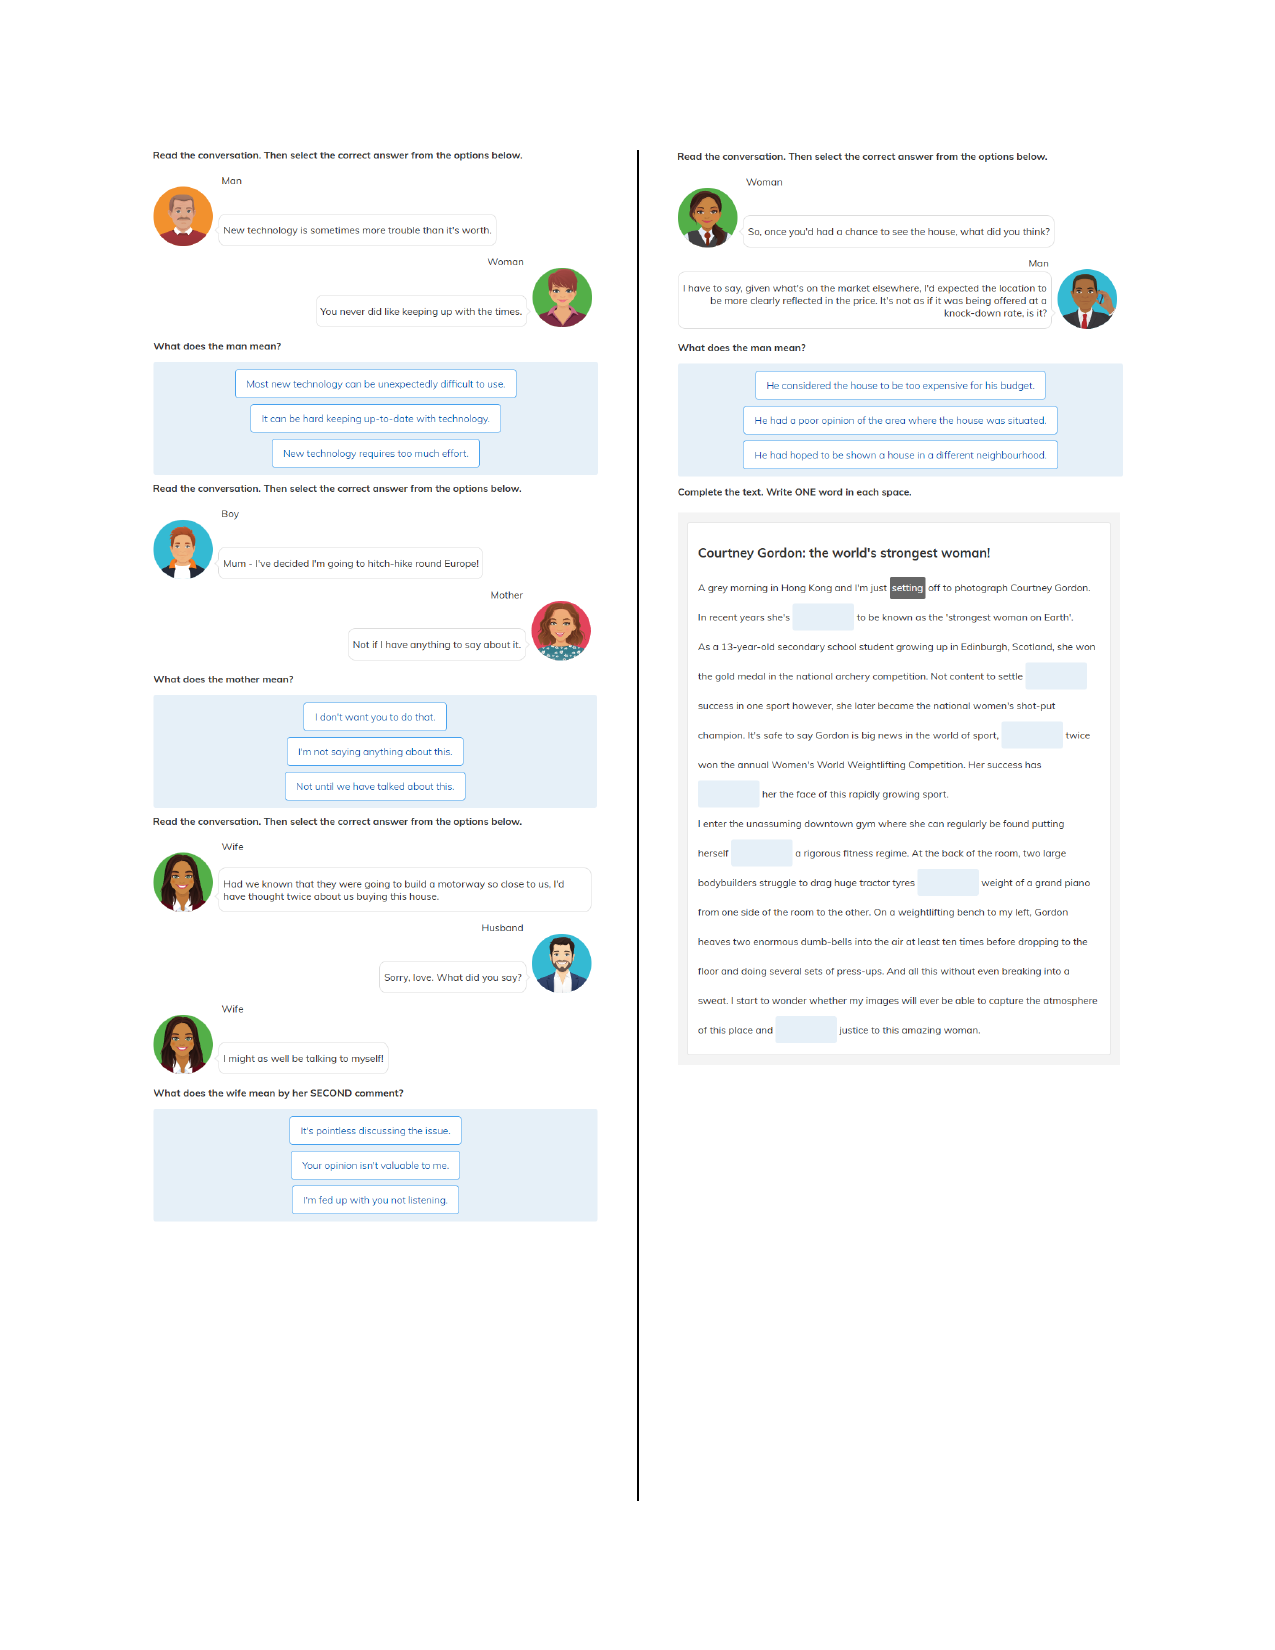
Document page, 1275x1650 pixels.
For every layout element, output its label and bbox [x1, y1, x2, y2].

picture [675, 150, 1125, 480]
picture [150, 482, 600, 810]
picture [675, 485, 1125, 1070]
picture [150, 814, 600, 1223]
picture [150, 150, 600, 477]
